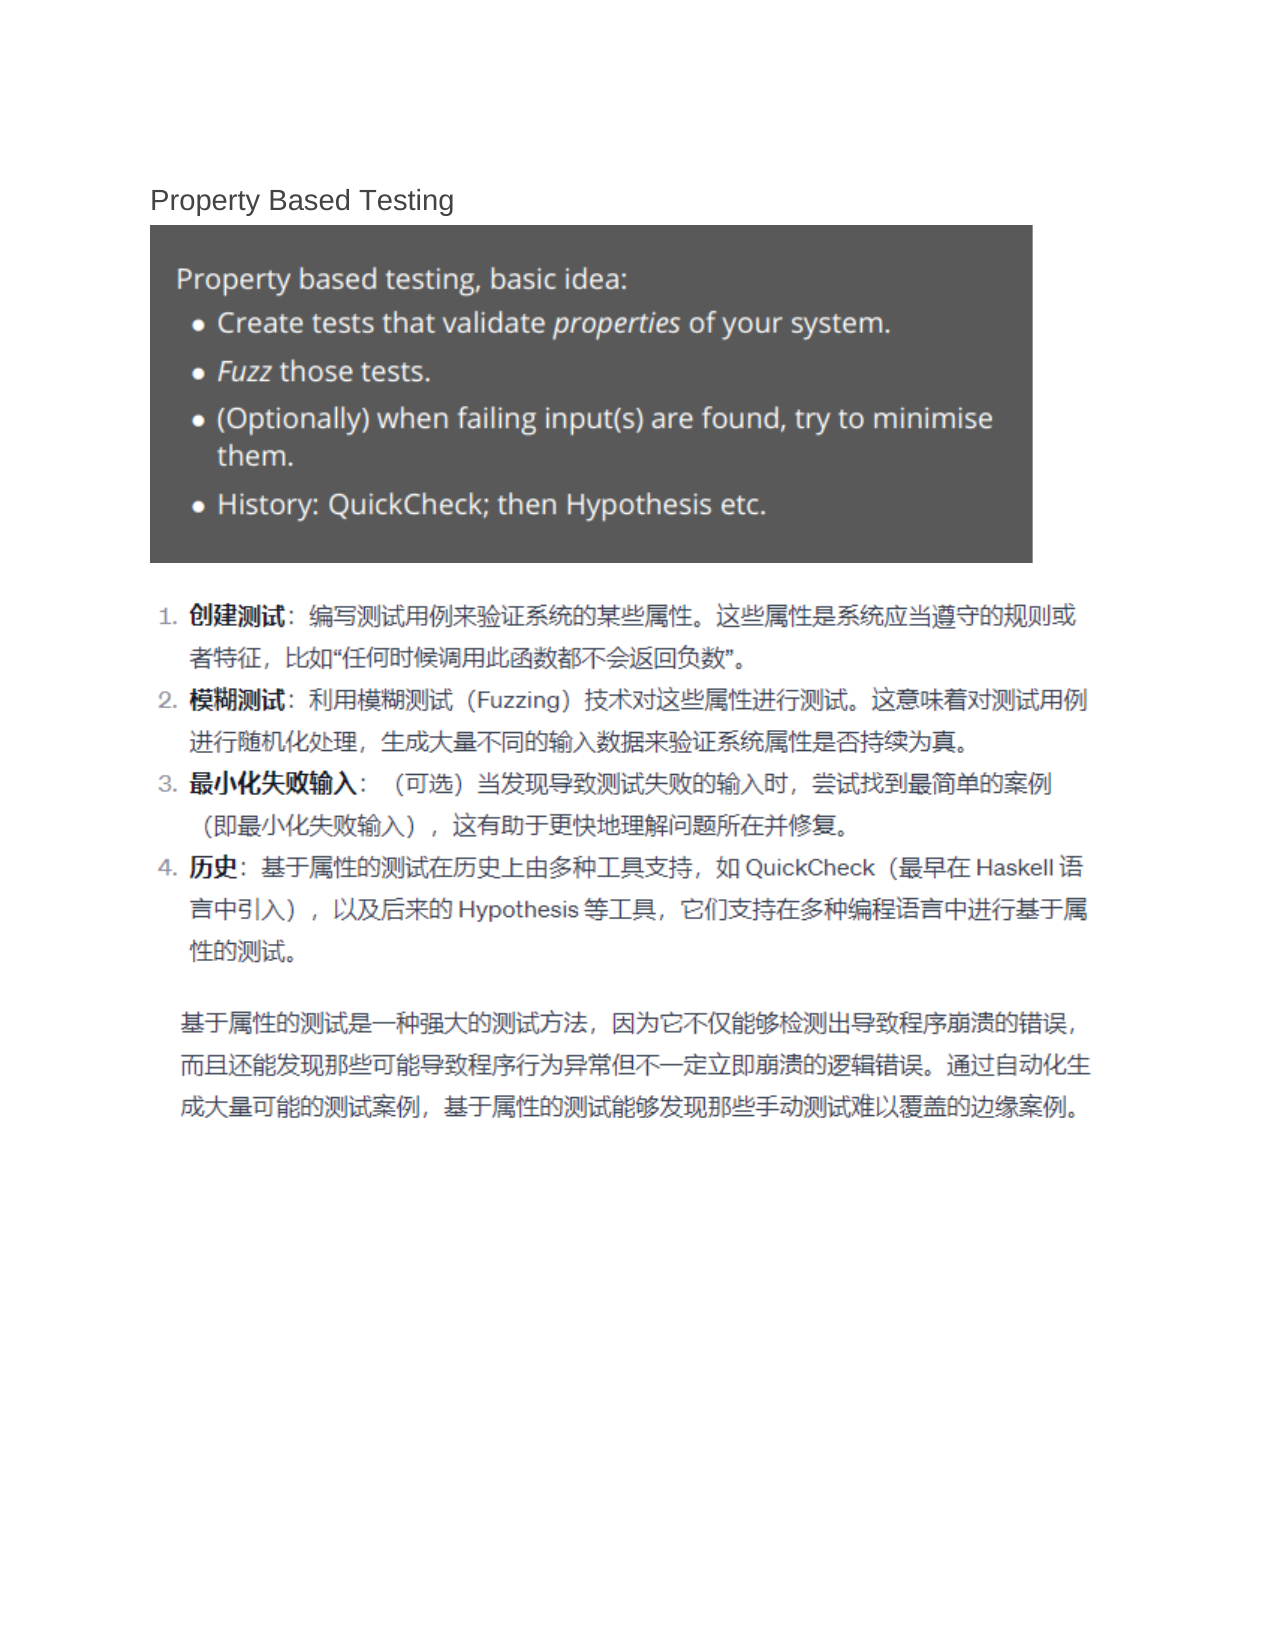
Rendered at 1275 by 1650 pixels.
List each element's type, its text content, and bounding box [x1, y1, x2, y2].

picture [150, 225, 1033, 563]
subtitle Property Based Testing [150, 183, 1125, 217]
picture [150, 566, 1125, 1136]
